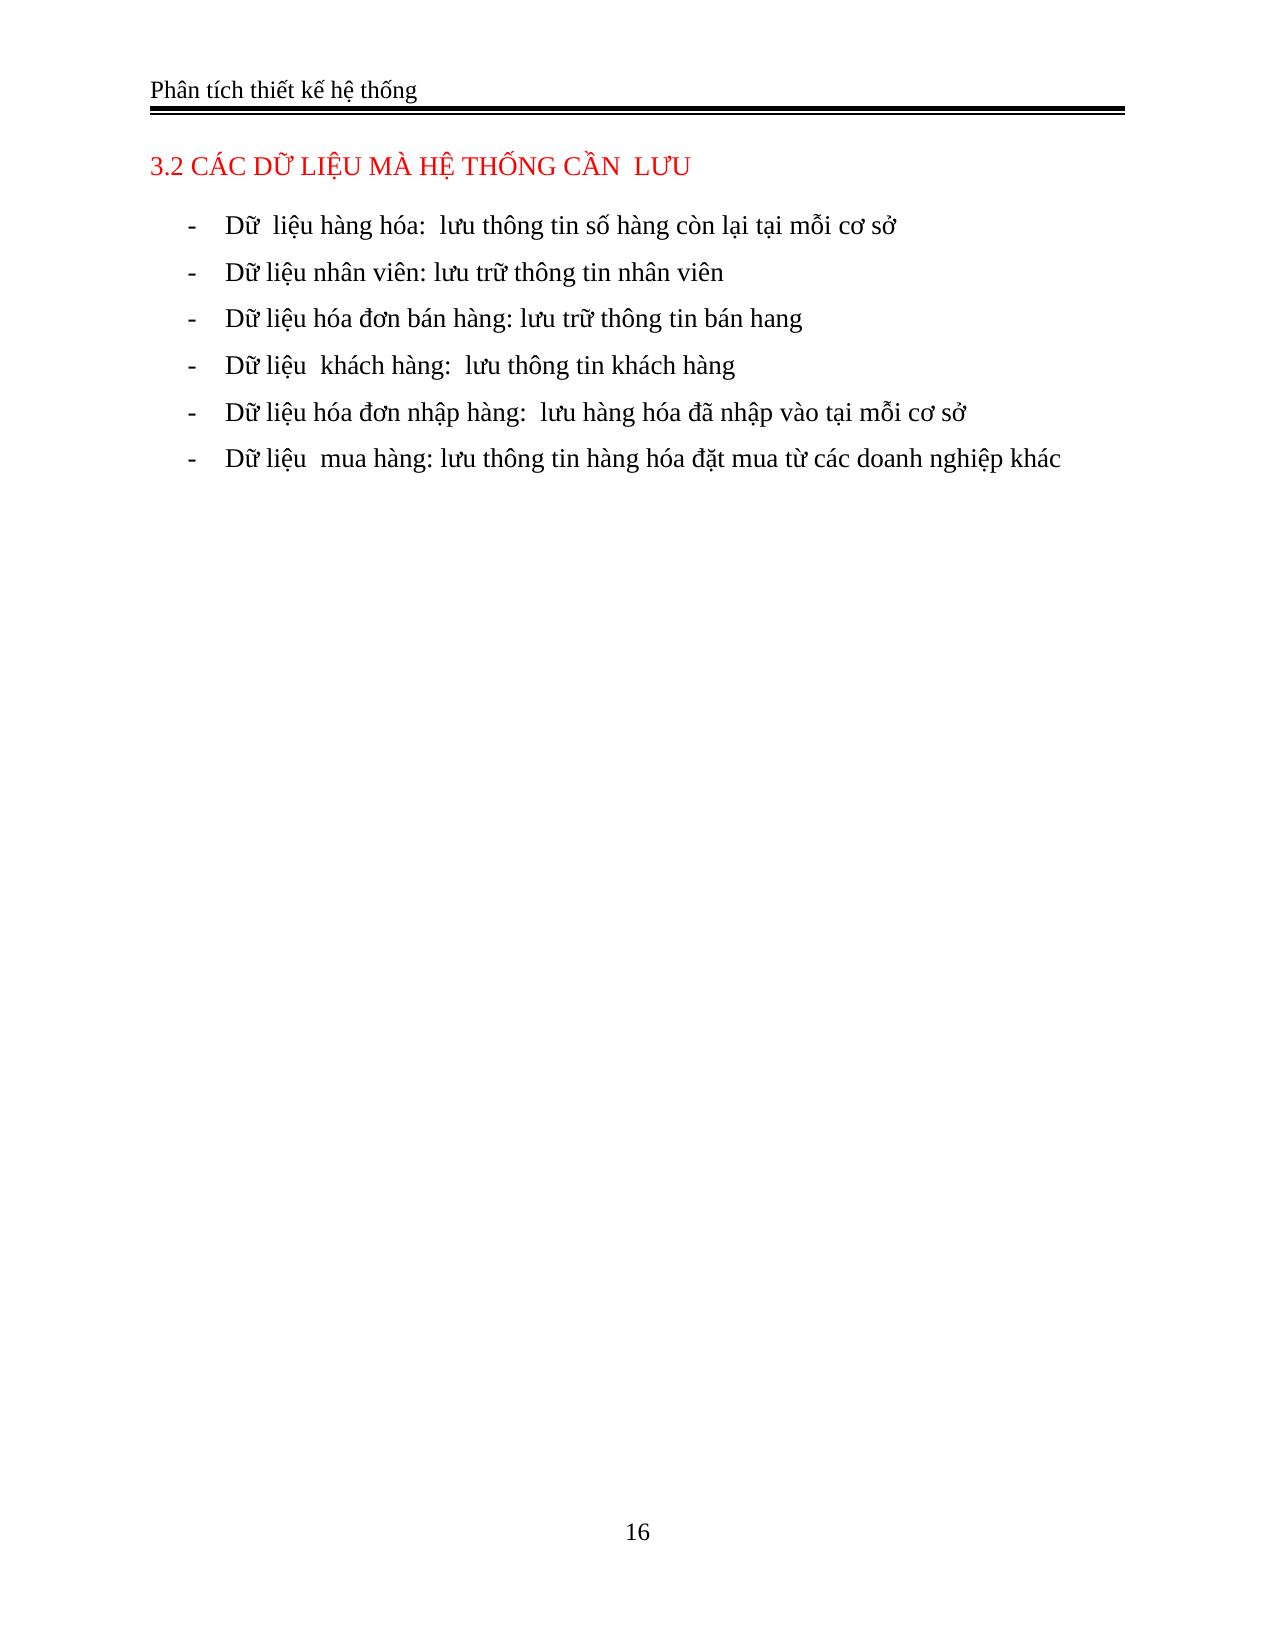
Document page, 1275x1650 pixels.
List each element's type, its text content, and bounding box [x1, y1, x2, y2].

list Dữ liệu mua hàng: lưu thông tin hàng hóa đặt mua từ các doanh nghiệp khác [187, 442, 1125, 474]
list Dữ liệu hàng hóa: lưu thông tin số hàng còn lại tại mỗi cơ sở [187, 209, 1125, 240]
list Dữ liệu nhân viên: lưu trữ thông tin nhân viên [187, 256, 1125, 287]
text 3.2 CÁC DỮ LIỆU MÀ HỆ THỐNG CẦN LƯU [150, 150, 1125, 181]
list Dữ liệu hóa đơn bán hàng: lưu trữ thông tin bán hang [187, 302, 1125, 334]
list Dữ liệu khách hàng: lưu thông tin khách hàng [187, 349, 1125, 380]
list Dữ liệu hóa đơn nhập hàng: lưu hàng hóa đã nhập vào tại mỗi cơ sở [187, 396, 1125, 427]
